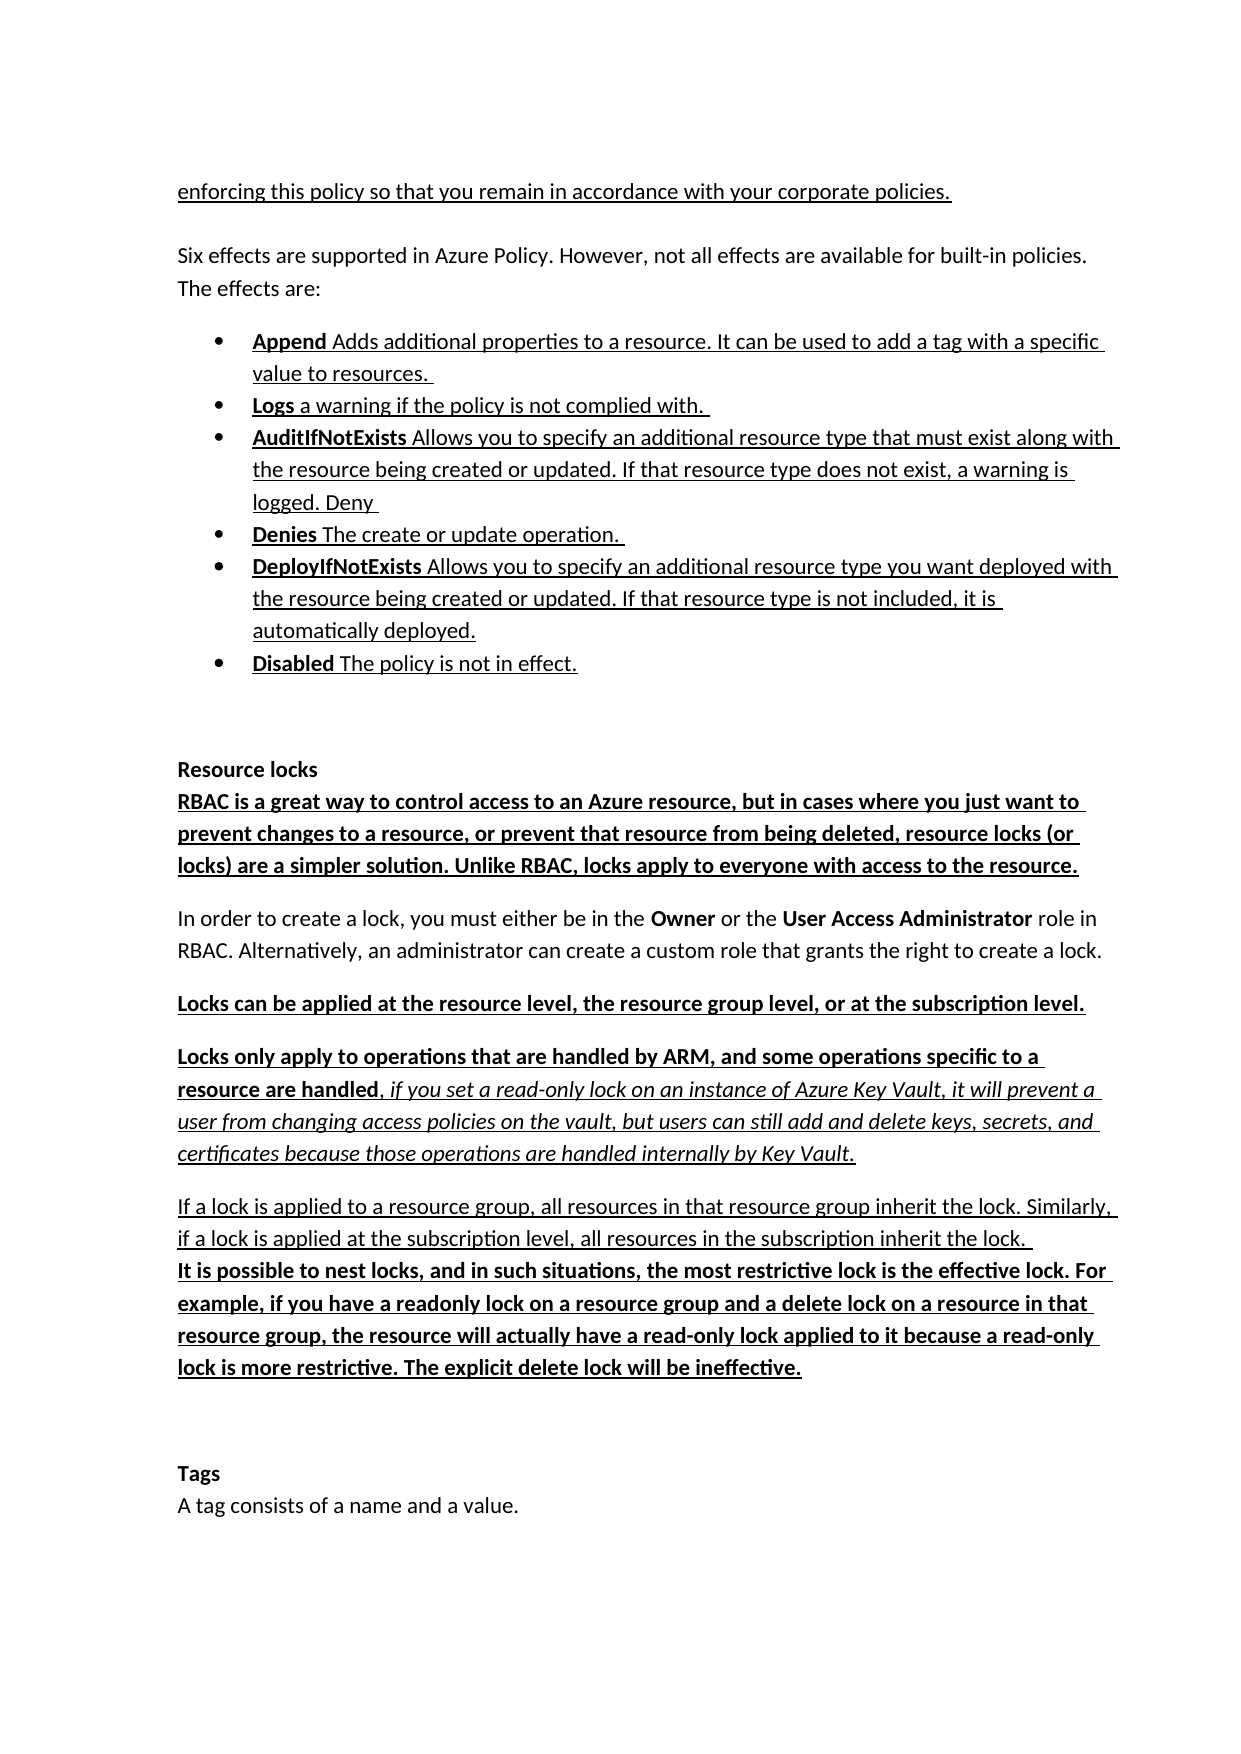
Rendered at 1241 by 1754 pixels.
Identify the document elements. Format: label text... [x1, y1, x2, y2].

text Tags A tag consists of a name and a value. [177, 1459, 1122, 1519]
list Denies The create or update operation. [215, 520, 1122, 548]
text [177, 177, 1122, 302]
text Resource locks RBAC is a great way to control access to an Azure resource, but in cases where you just want to prevent changes to a resource, or prevent that resource from being deleted, resource locks (or locks) are a simpler solution. Unlike RBAC, locks apply to everyone with access to the resource. [177, 755, 1122, 879]
list AuditIfNotExists Allows you to specify an additional resource type that must exist along with the resource being created or updated. If that resource type does not exist, a warning is logged. Deny [215, 423, 1122, 516]
list Disabled The policy is not in effect. [215, 649, 1122, 677]
text If a lock is applied to a resource group, all resources in that resource group inherit the lock. Similarly, if a lock is applied at the subscription level, all resources in the subscription inherit the lock. It is possible to nest locks, and in such situations, the most restrictive lock is the effective lock. For example, if you have a readonly lock on a resource group and a delete lock on a resource in that resource group, the resource will actually have a read-only lock applied to it because a read-only lock is more restrictive. The explicit delete lock will be ineffective. [177, 1192, 1122, 1381]
list Append Adds additional properties to a resource. It can be used to add a tag with a specific value to resources. [215, 327, 1122, 387]
text In order to create a lock, you must either be in the Owner or the User Access Administrator role in RBAC. Alternatively, an administrator can create a custom role that grants the right to create a lock. [177, 904, 1122, 964]
text Locks can be applied at the resource level, the resource group level, or at the subscription level. [177, 989, 1122, 1017]
text Locks only apply to operations that are handled by ARM, and some operations specific to a resource are handled, if you set a read-only lock on an instance of Azure Key Vault, it will prevent a user from changing access policies on the vault, but users can still add and delete keys, secrets, and certificates because those operations are handled internally by Key Vault. [177, 1042, 1122, 1167]
list Logs a warning if the policy is not complied with. [215, 391, 1122, 419]
list DeployIfNotExists Allows you to specify an additional resource type you want deployed with the resource being created or updated. If that resource type is not included, it is automatically deployed. [215, 552, 1122, 644]
